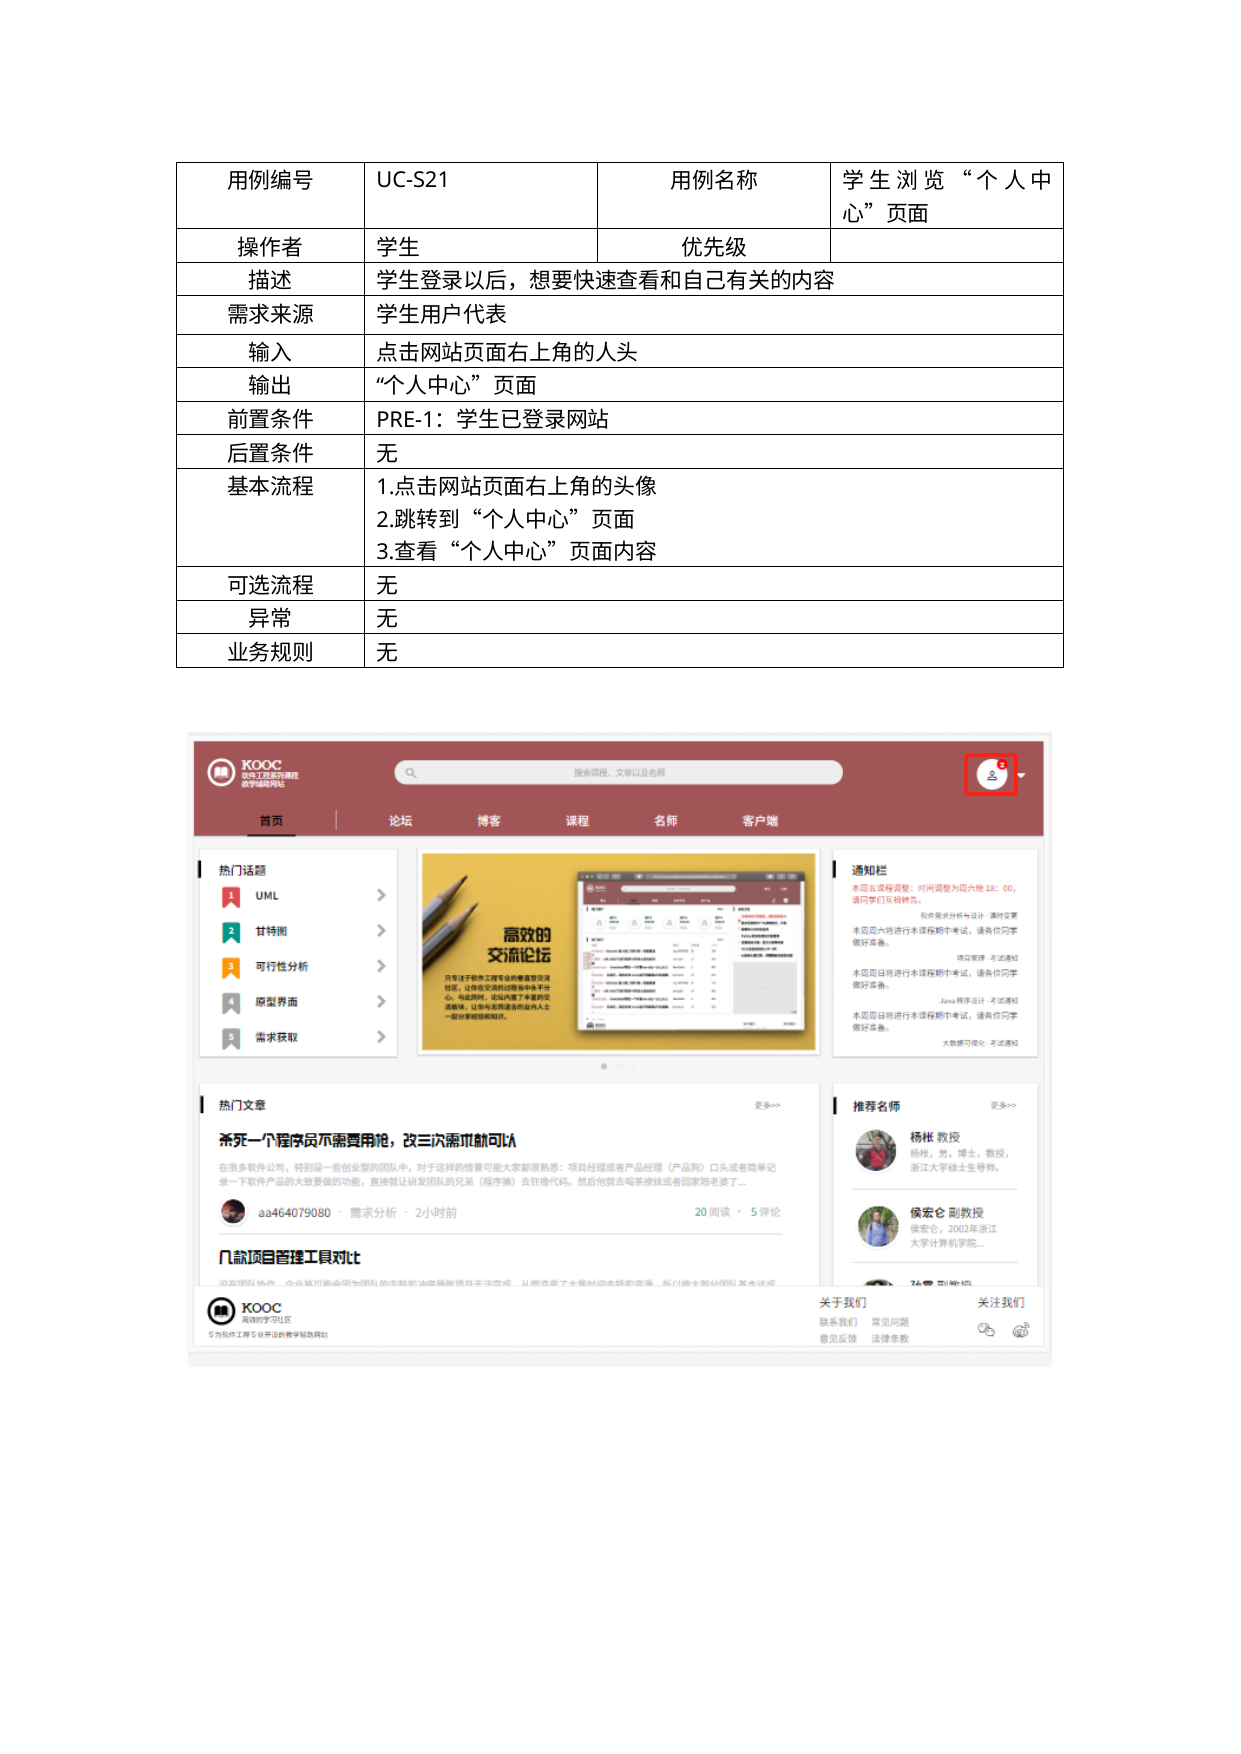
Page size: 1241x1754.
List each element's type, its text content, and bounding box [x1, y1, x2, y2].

table_cell PRE-1：学生已登录网站 [365, 402, 1063, 434]
table_cell 学生登录以后，想要快速查看和自己有关的内容 [365, 263, 1063, 295]
picture [187, 732, 1053, 1367]
table_cell 业务规则 [177, 634, 364, 667]
table_cell 1.点击网站页面右上角的头像 2.跳转到“个人中心”页面 3.查看“个人中心”页面内容 [365, 469, 1063, 566]
table_cell 学生 [365, 229, 597, 262]
table_header 学生浏览“个人中心”页面 [831, 163, 1063, 228]
table_cell 可选流程 [177, 567, 364, 600]
table_cell 描述 [177, 263, 364, 295]
table_cell 前置条件 [177, 402, 364, 434]
table_cell 需求来源 [177, 296, 364, 333]
table_header UC-S21 [365, 163, 597, 228]
table_cell 无 [365, 634, 1063, 667]
table_cell 学生用户代表 [365, 296, 1063, 333]
table_cell 后置条件 [177, 435, 364, 468]
table_header 用例名称 [598, 163, 830, 228]
table_cell “个人中心”页面 [365, 368, 1063, 401]
table_cell 优先级 [598, 229, 830, 262]
table_cell [831, 229, 1063, 262]
table_cell 点击网站页面右上角的人头 [365, 335, 1063, 367]
table_cell 异常 [177, 601, 364, 633]
table_cell 基本流程 [177, 469, 364, 566]
table_cell 无 [365, 435, 1063, 468]
table_header 用例编号 [177, 163, 364, 228]
table_cell 输出 [177, 368, 364, 401]
table_cell 无 [365, 601, 1063, 633]
table_cell 无 [365, 567, 1063, 600]
table_cell 输入 [177, 335, 364, 367]
table_cell 操作者 [177, 229, 364, 262]
